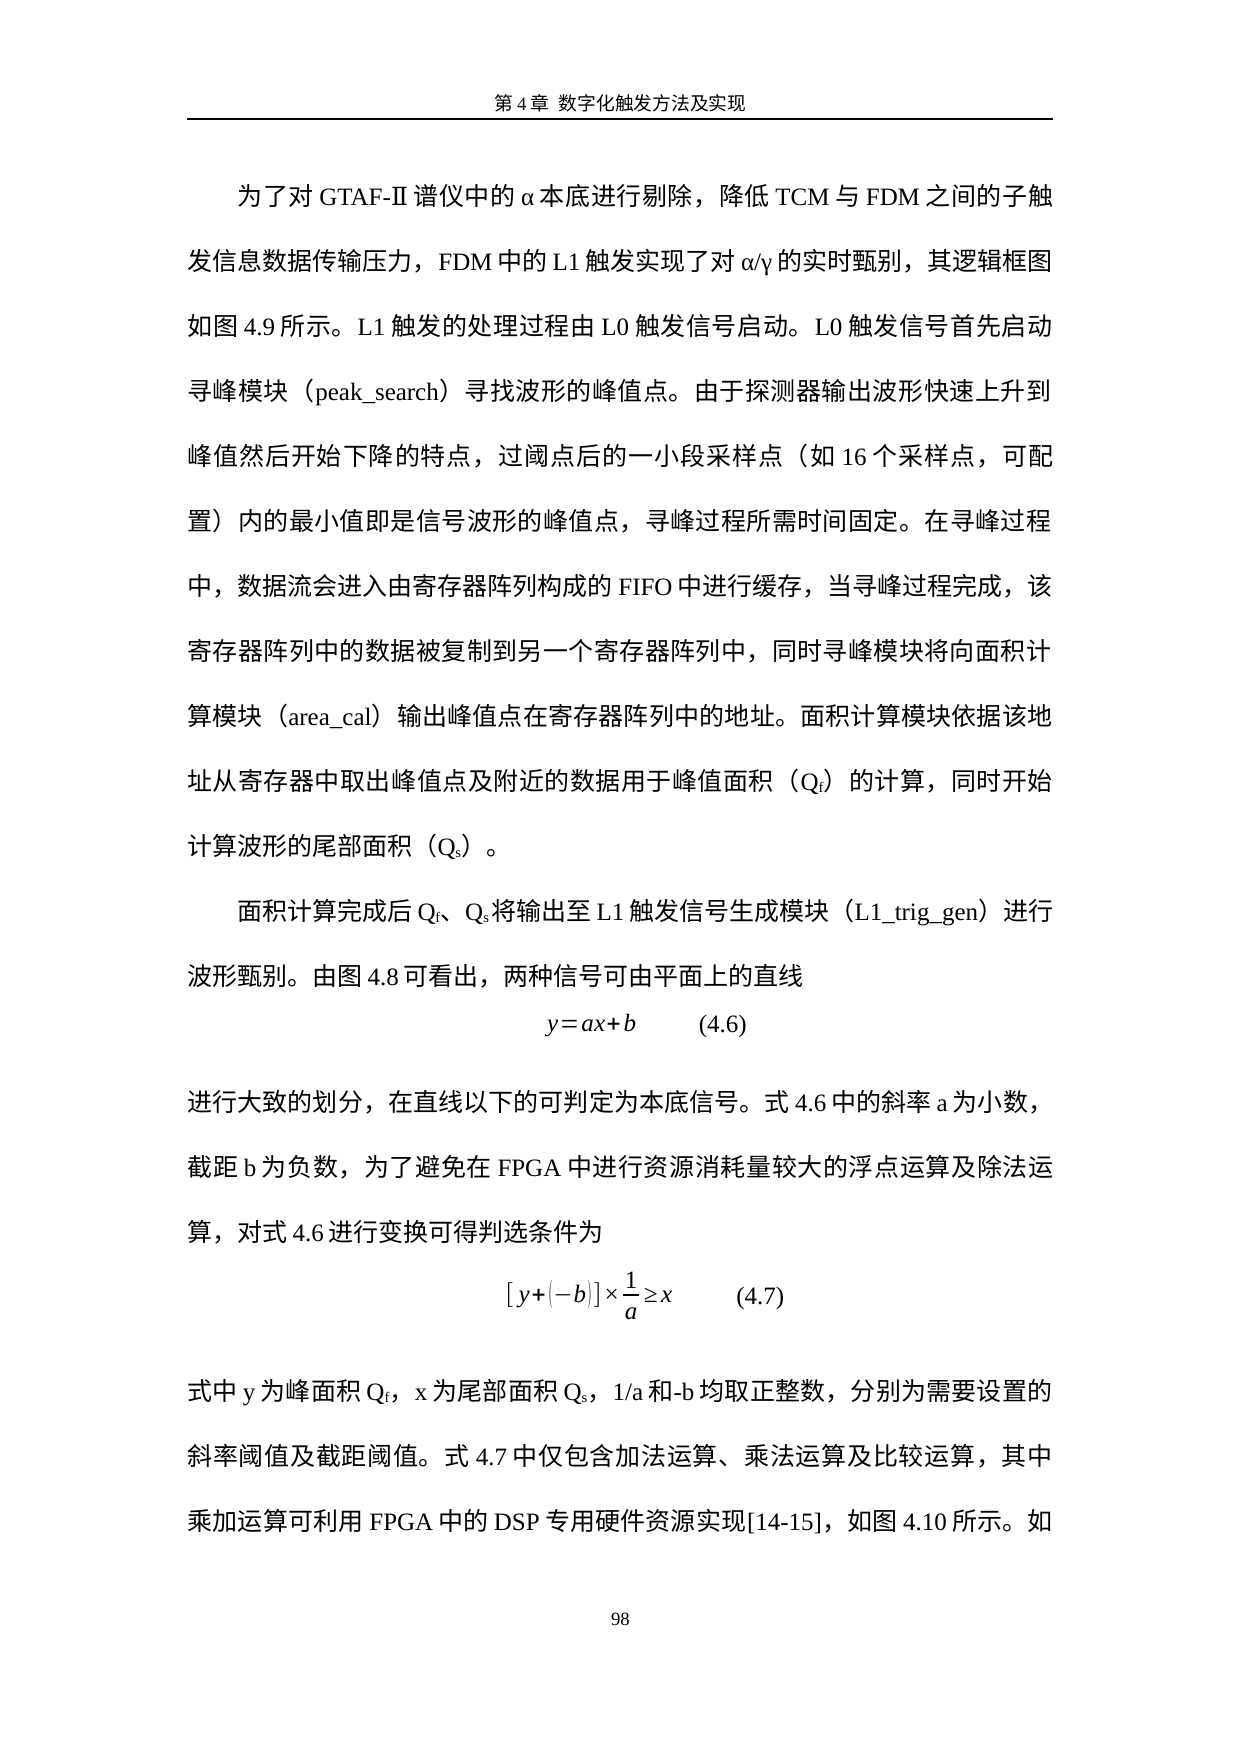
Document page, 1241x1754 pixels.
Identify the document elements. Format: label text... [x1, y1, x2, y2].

text (4.7) [187, 1263, 1053, 1328]
text (4.6) [187, 1007, 1053, 1039]
text 面积计算完成后Qf、Qs将输出至L1触发信号生成模块（L1_trig_gen）进行波形甄别。由图4.8可看出，两种信号可由平面上的直线 [187, 877, 1053, 1007]
text 进行大致的划分，在直线以下的可判定为本底信号。式4.6中的斜率a为小数，截距b为负数，为了避免在FPGA中进行资源消耗量较大的浮点运算及除法运算，对式4.6进行变换可得判选条件为 [187, 1068, 1053, 1263]
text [187, 1357, 1053, 1552]
text 为了对GTAF-Ⅱ谱仪中的α本底进行剔除，降低TCM与FDM之间的子触发信息数据传输压力，FDM中的L1触发实现了对α/γ的实时甄别，其逻辑框图如图4.9所示。L1触发的处理过程由L0触发信号启动。L0触发信号首先启动寻峰模块（peak_search）寻找波形的峰值点。由于探测器输出波形快速上升到峰值然后开始下降的特点，过阈点后的一小段采样点（如16个采样点，可配置）内的最小值即是信号波形的峰值点，寻峰过程所需时间固定。在寻峰过程中，数据流会进入由寄存器阵列构成的FIFO中进行缓存，当寻峰过程完成，该寄存器阵列中的数据被复制到另一个寄存器阵列中，同时寻峰模块将向面积计算模块（area_cal）输出峰值点在寄存器阵列中的地址。面积计算模块依据该地址从寄存器中取出峰值点及附近的数据用于峰值面积（Qf）的计算，同时开始计算波形的尾部面积（Qs）。 [187, 162, 1053, 877]
